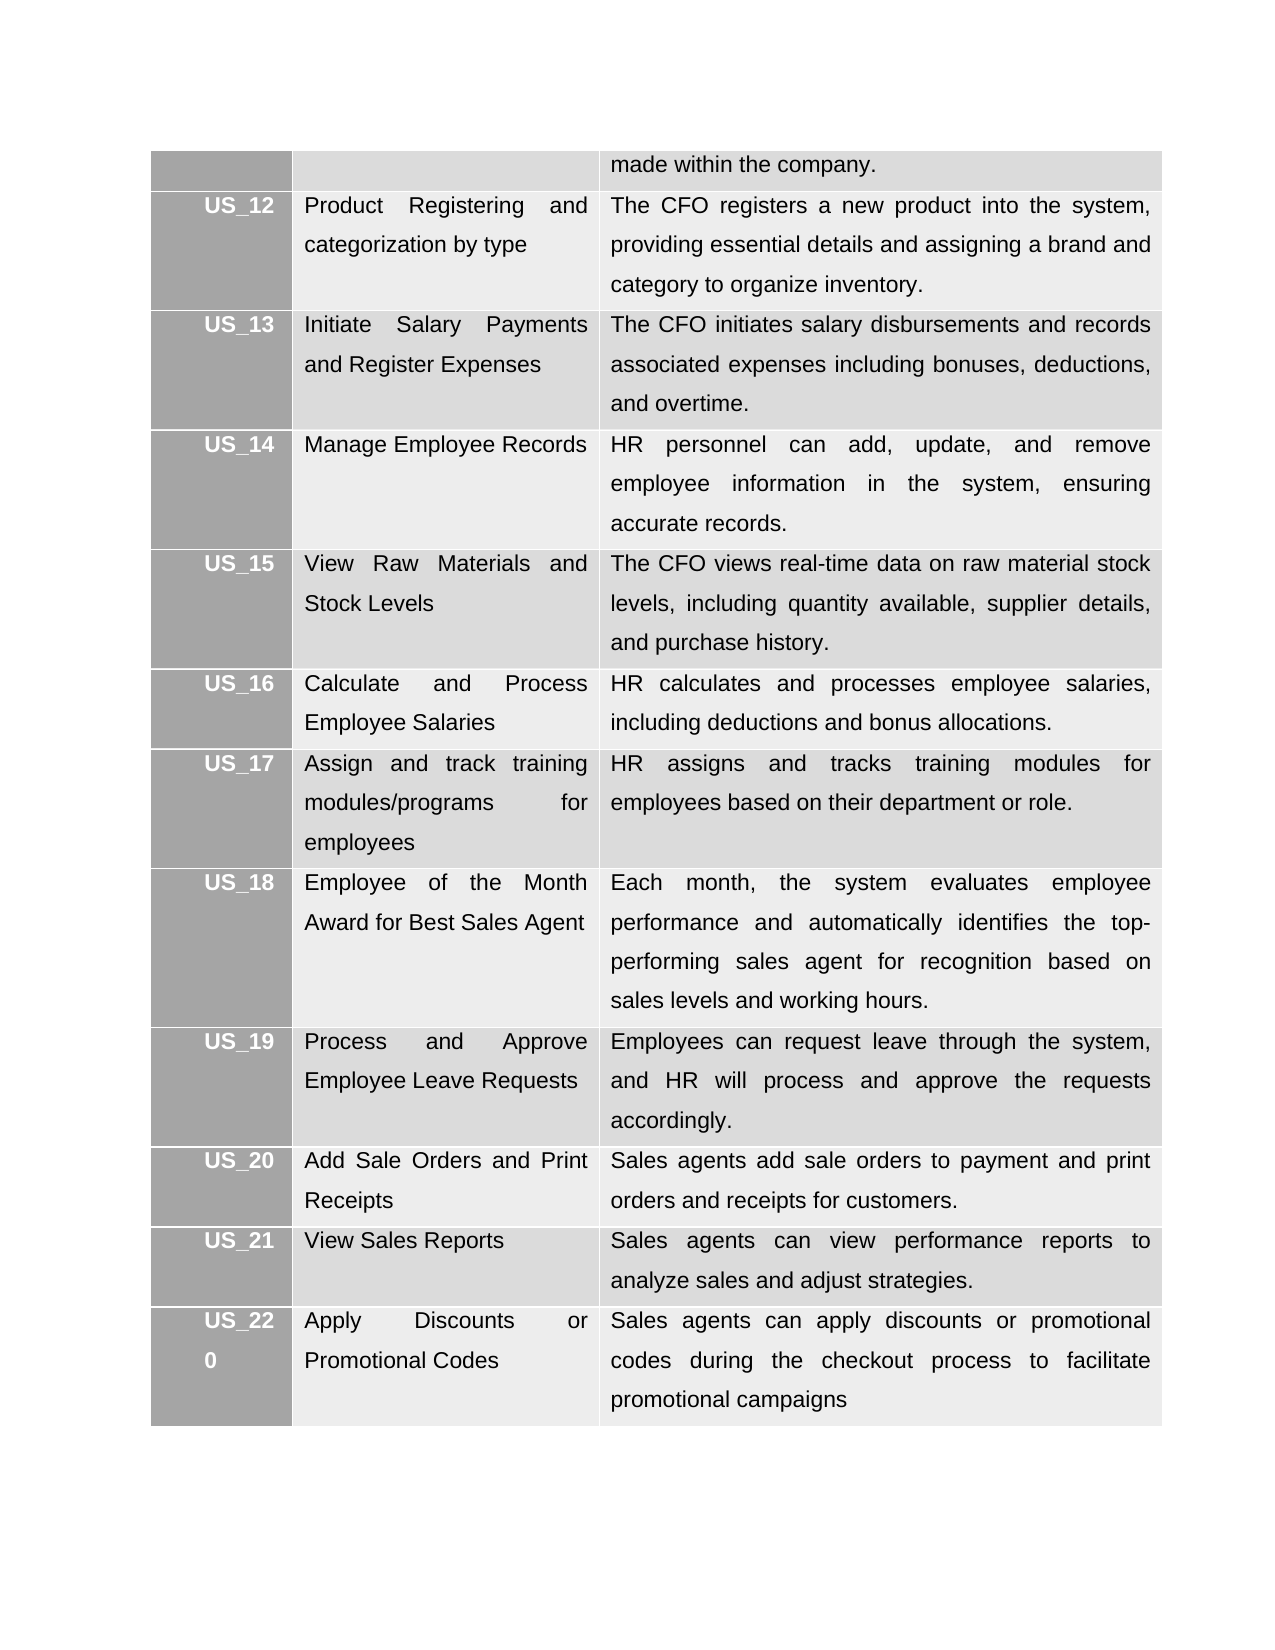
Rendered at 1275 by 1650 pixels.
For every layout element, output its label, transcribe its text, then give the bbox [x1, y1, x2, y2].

table_cell [151, 431, 292, 549]
table_cell [151, 1028, 292, 1146]
table_cell Employee of the Month Award for Best Sales Agent [293, 869, 599, 1027]
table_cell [293, 151, 599, 191]
table_cell HR assigns and tracks training modules for employees based on their department or role. [600, 750, 1162, 868]
table_cell View Raw Materials and Stock Levels [293, 550, 599, 668]
table_cell [151, 151, 292, 191]
table_cell Assign and track training modules/programs for employees [293, 750, 599, 868]
table_cell Apply Discounts or Promotional Codes [293, 1308, 599, 1426]
table_cell The CFO registers a new product into the system, providing essential details and assigning a brand and category to organize inventory. [600, 192, 1162, 310]
table_cell HR calculates and processes employee salaries, including deductions and bonus allocations. [600, 670, 1162, 748]
table_cell Add Sale Orders and Print Receipts [293, 1148, 599, 1226]
table_cell [151, 311, 292, 429]
table_cell Sales agents can view performance reports to analyze sales and adjust strategies. [600, 1228, 1162, 1306]
table_cell The CFO views real-time data on raw material stock levels, including quantity available, supplier details, and purchase history. [600, 550, 1162, 668]
table_cell Product Registering and categorization by type [293, 192, 599, 310]
table_cell View Sales Reports [293, 1228, 599, 1306]
table_cell [151, 869, 292, 1027]
table_cell [151, 1148, 292, 1226]
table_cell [600, 151, 1162, 191]
table_cell 0 [151, 1308, 292, 1426]
table_cell The CFO initiates salary disbursements and records associated expenses including bonuses, deductions, and overtime. [600, 311, 1162, 429]
table_cell [151, 1228, 292, 1306]
table_cell Process and Approve Employee Leave Requests [293, 1028, 599, 1146]
table_cell Employees can request leave through the system, and HR will process and approve the requests accordingly. [600, 1028, 1162, 1146]
table_cell [151, 670, 292, 748]
table_cell [151, 750, 292, 868]
table_cell Sales agents can apply discounts or promotional codes during the checkout process to facilitate promotional campaigns [600, 1308, 1162, 1426]
table_cell [151, 550, 292, 668]
table_cell Sales agents add sale orders to payment and print orders and receipts for customers. [600, 1148, 1162, 1226]
table_cell Initiate Salary Payments and Register Expenses [293, 311, 599, 429]
table_cell [151, 192, 292, 310]
table_cell HR personnel can add, update, and remove employee information in the system, ensuring accurate records. [600, 431, 1162, 549]
table_cell Each month, the system evaluates employee performance and automatically identifies the top-performing sales agent for recognition based on sales levels and working hours. [600, 869, 1162, 1027]
table_cell Manage Employee Records [293, 431, 599, 549]
table_cell Calculate and Process Employee Salaries [293, 670, 599, 748]
